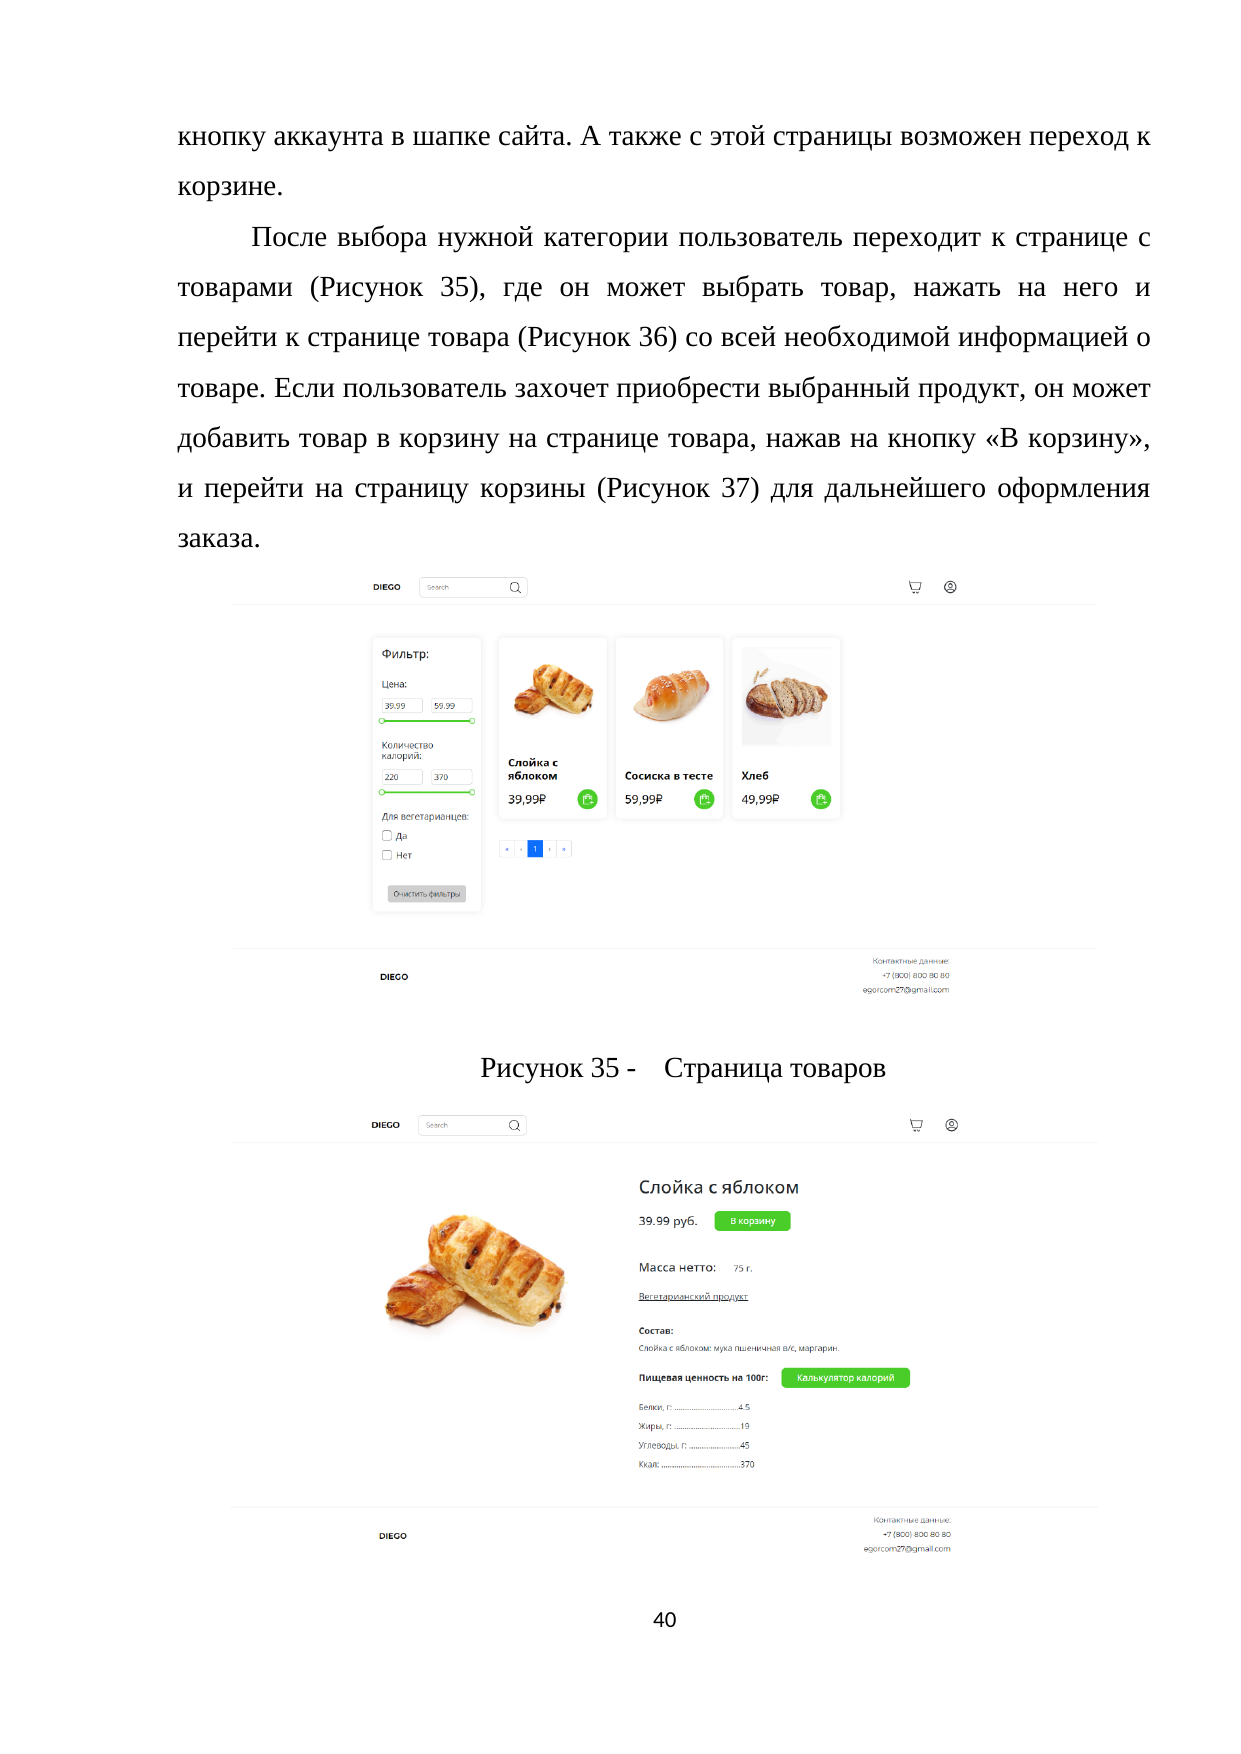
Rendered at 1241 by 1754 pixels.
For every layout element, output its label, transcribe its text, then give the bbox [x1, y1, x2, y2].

text Страница товаров [215, 1050, 1152, 1084]
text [177, 118, 1152, 202]
picture [232, 571, 1097, 1006]
text После выбора нужной категории пользователь переходит к странице с товарами (Рисунок 35), где он может выбрать товар, нажать на него и перейти к странице товара (Рисунок 36) со всей необходимой информацией о товаре. Если пользователь захочет приобрести выбранный продукт, он может добавить товар в корзину на странице товара, нажав на кнопку «В корзину», и перейти на страницу корзины (Рисунок 37) для дальнейшего оформления заказа. [177, 219, 1152, 554]
picture [230, 1108, 1099, 1565]
